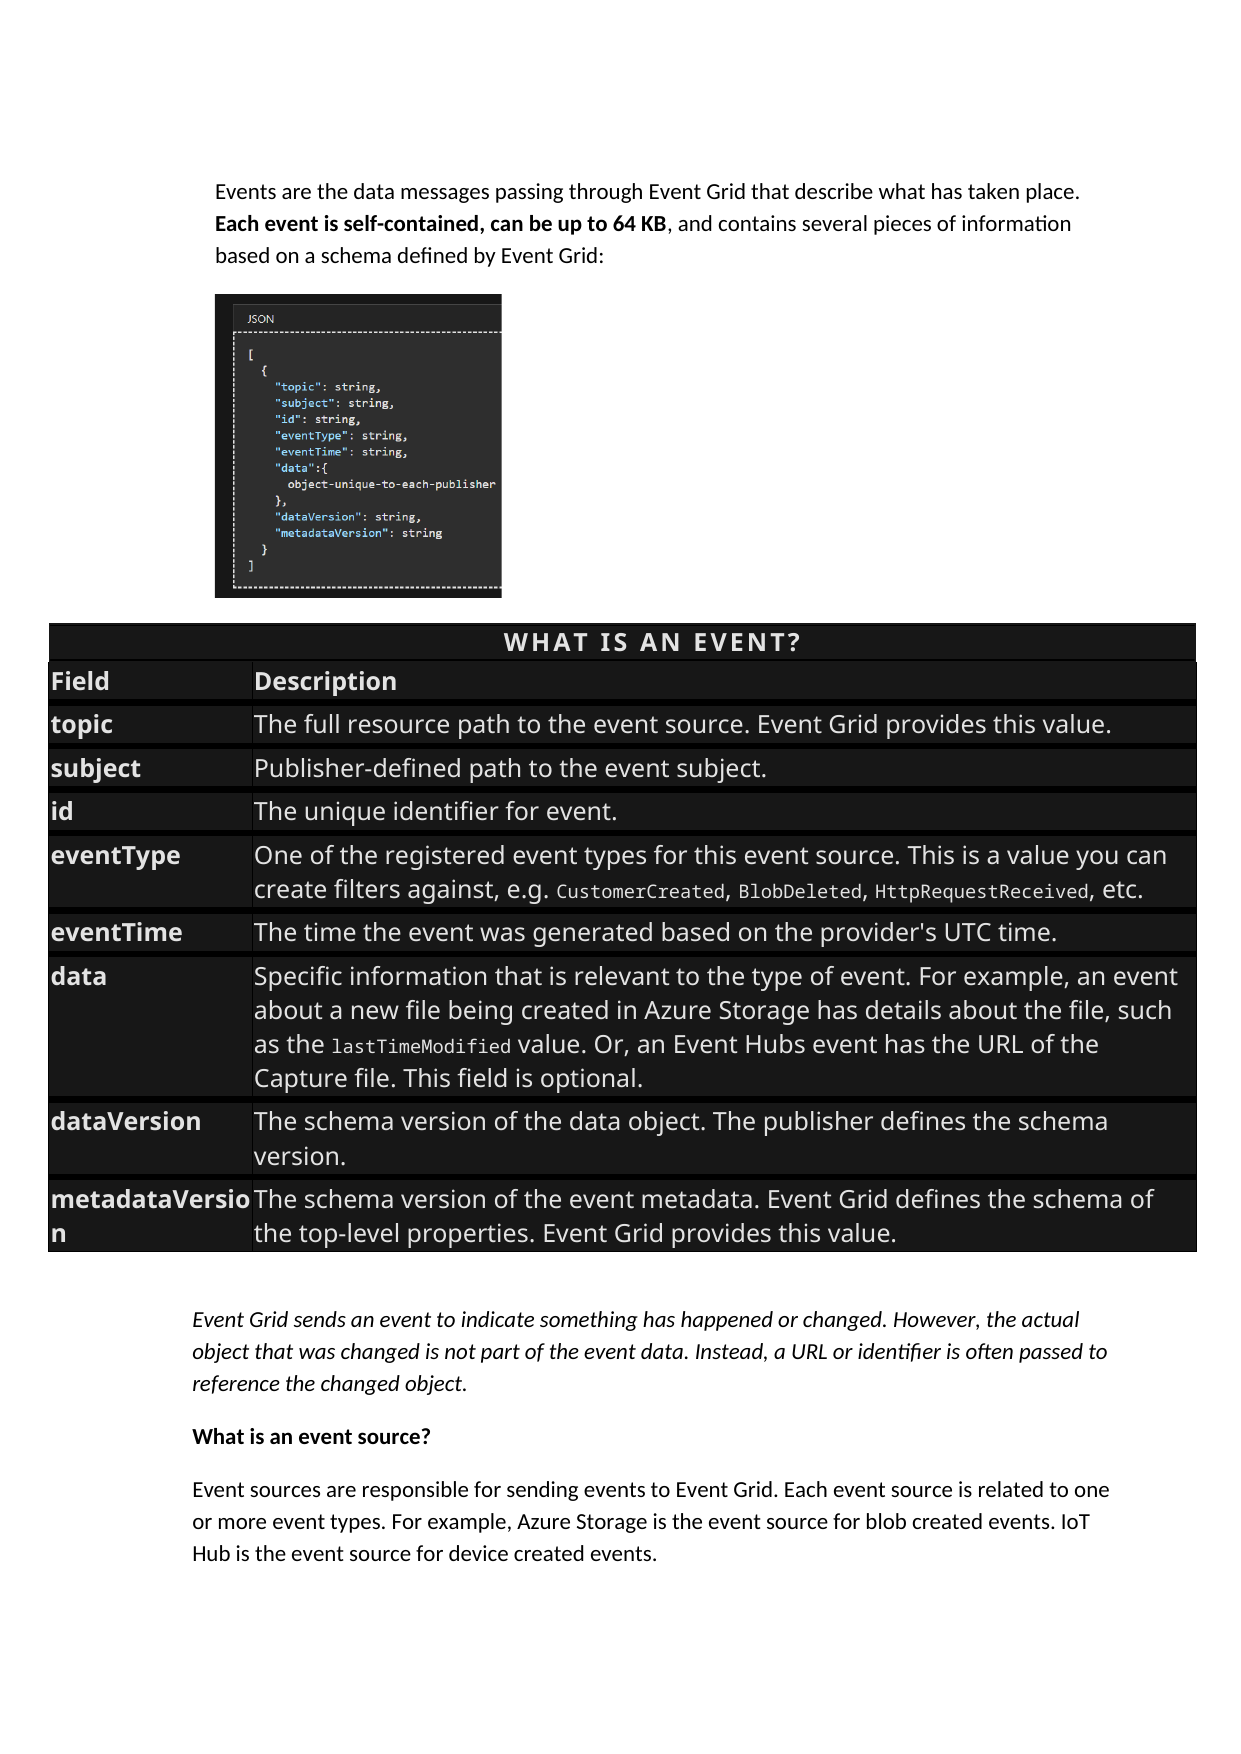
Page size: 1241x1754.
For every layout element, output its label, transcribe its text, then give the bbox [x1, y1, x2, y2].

table_cell Specific information that is relevant to the type of event. For example, an event about a new file being created in Azure Storage has details about the file, such as the lastTimeModified value. Or, an Event Hubs event has the URL of the Capture file. This field is optional. [253, 957, 1196, 1096]
table_cell Field [49, 662, 252, 699]
table_cell dataVersion [49, 1103, 252, 1174]
table_cell subject [49, 749, 252, 786]
table_cell Description [253, 662, 1196, 699]
table_cell The time the event was generated based on the provider's UTC time. [253, 914, 1196, 951]
text Event Grid sends an event to indicate something has happened or changed. However, the actual object that was changed is not part of the event data. Instead, a URL or identifier is often passed to reference the changed object. [192, 1305, 1122, 1397]
table_cell eventType [49, 836, 252, 907]
table_cell data [49, 957, 252, 1096]
table_cell eventTime [49, 914, 252, 951]
table_cell id [49, 793, 252, 830]
text What is an event source? [177, 1422, 1122, 1450]
table_cell topic [49, 706, 252, 743]
table_cell The schema version of the event metadata. Event Grid defines the schema of the top-level properties. Event Grid provides this value. [253, 1180, 1196, 1251]
table_cell One of the registered event types for this event source. This is a value you can create filters against, e.g. CustomerCreated, BlobDeleted, HttpRequestReceived, etc. [253, 836, 1196, 907]
table_cell The schema version of the data object. The publisher defines the schema version. [253, 1103, 1196, 1174]
table_cell The full resource path to the event source. Event Grid provides this value. [253, 706, 1196, 743]
table_cell metadataVersion [49, 1180, 252, 1251]
table_cell The unique identifier for event. [253, 793, 1196, 830]
text Events are the data messages passing through Event Grid that describe what has taken place. Each event is self-contained, can be up to 64 KB, and contains several pieces of information based on a schema defined by Event Grid: [215, 177, 1122, 269]
table_cell Publisher-defined path to the event subject. [253, 749, 1196, 786]
picture [214, 294, 502, 598]
table_header WHAT IS AN EVENT? [49, 623, 1196, 662]
text Event sources are responsible for sending events to Event Grid. Each event source is related to one or more event types. For example, Azure Storage is the event source for blob created events. IoT Hub is the event source for device created events. [192, 1475, 1122, 1568]
